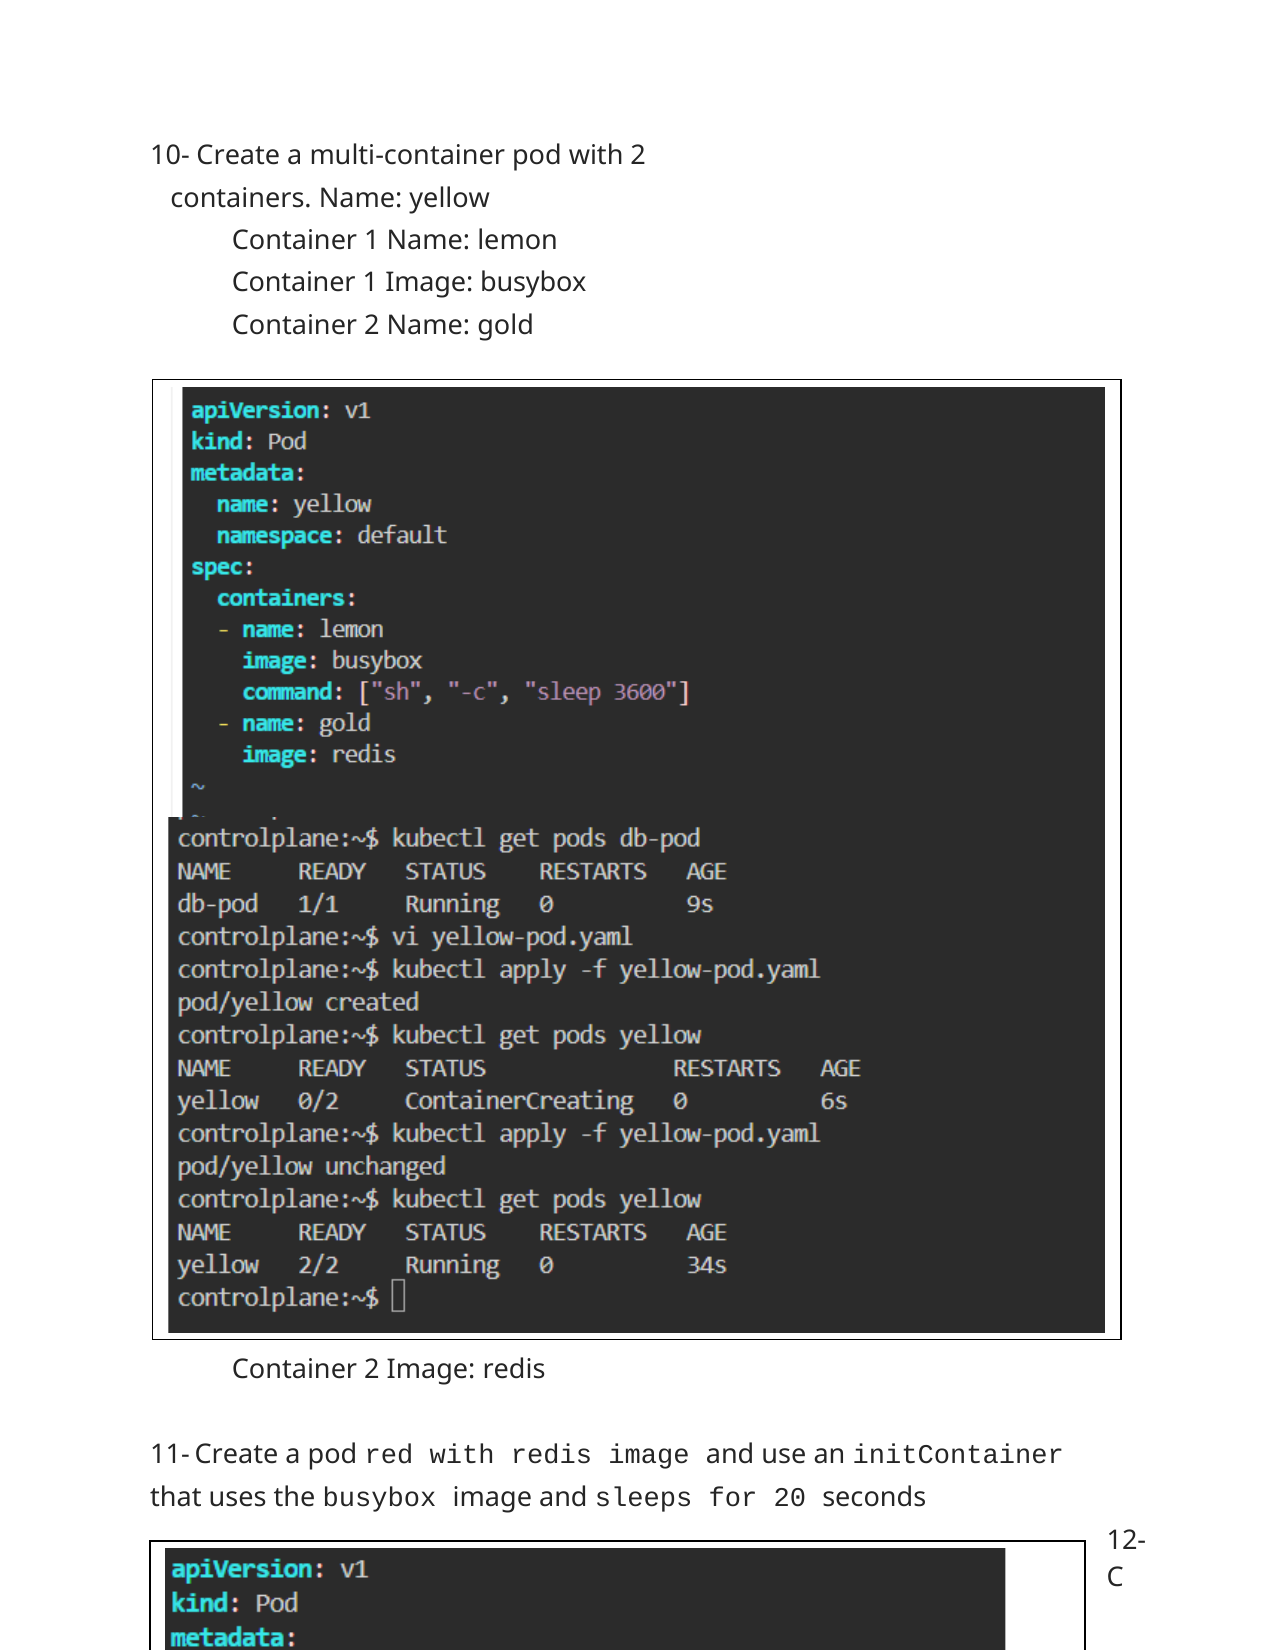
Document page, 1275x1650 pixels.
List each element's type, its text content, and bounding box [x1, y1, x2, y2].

picture [167, 387, 1105, 1333]
list Create a pod red with redis image and use an initContainer that uses the busybox image and sleeps for 20 seconds [150, 1435, 1087, 1514]
list Create a multi-container pod with 2 containers. Name: yellow [150, 136, 758, 215]
text Container 1 Name: lemon Container 1 Image: busybox Container 2 Name: gold Container 2 Image: redis [232, 220, 632, 379]
picture [165, 1548, 1006, 1650]
text Container 1 Name: lemon Container 1 Image: busybox Container 2 Name: gold Container 2 Image: redis [232, 1340, 632, 1387]
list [150, 1520, 1125, 1594]
